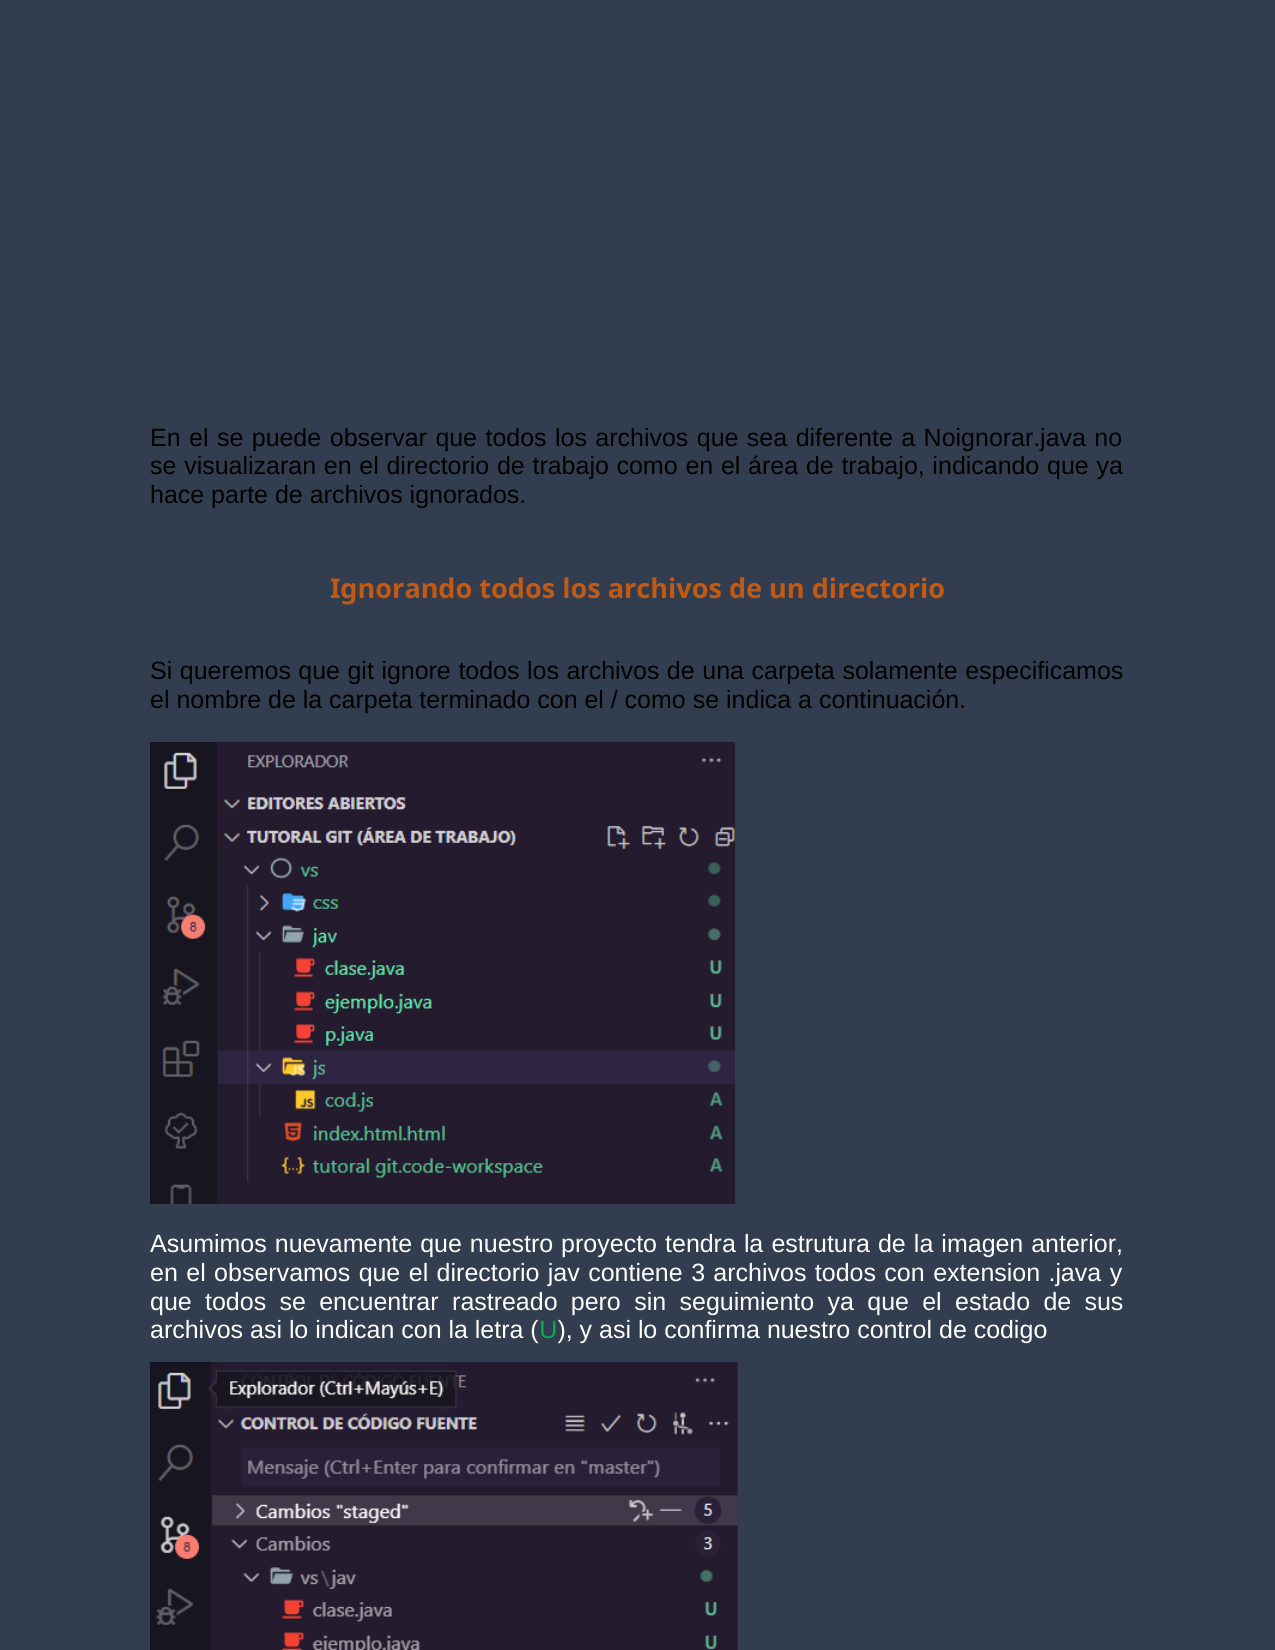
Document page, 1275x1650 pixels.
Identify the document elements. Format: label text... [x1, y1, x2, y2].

text En el se puede observar que todos los archivos que sea diferente a Noignorar.java no se visualizaran en el directorio de trabajo como en el área de trabajo, indicando que ya hace parte de archivos ignorados. [150, 422, 1125, 509]
text Asumimos nuevamente que nuestro proyecto tendra la estrutura de la imagen anterior, en el observamos que el directorio jav contiene 3 archivos todos con extension .java y que todos se encuentrar rastreado pero sin seguimiento ya que el estado de sus archivos asi lo indican con la letra (U), y asi lo confirma nuestro control de codigo [150, 1229, 1125, 1344]
text Ignorando todos los archivos de un directorio [150, 569, 1125, 606]
text Si queremos que git ignore todos los archivos de una carpeta solamente especificamos el nombre de la carpeta terminado con el / como se indica a continuación. [150, 656, 1125, 713]
